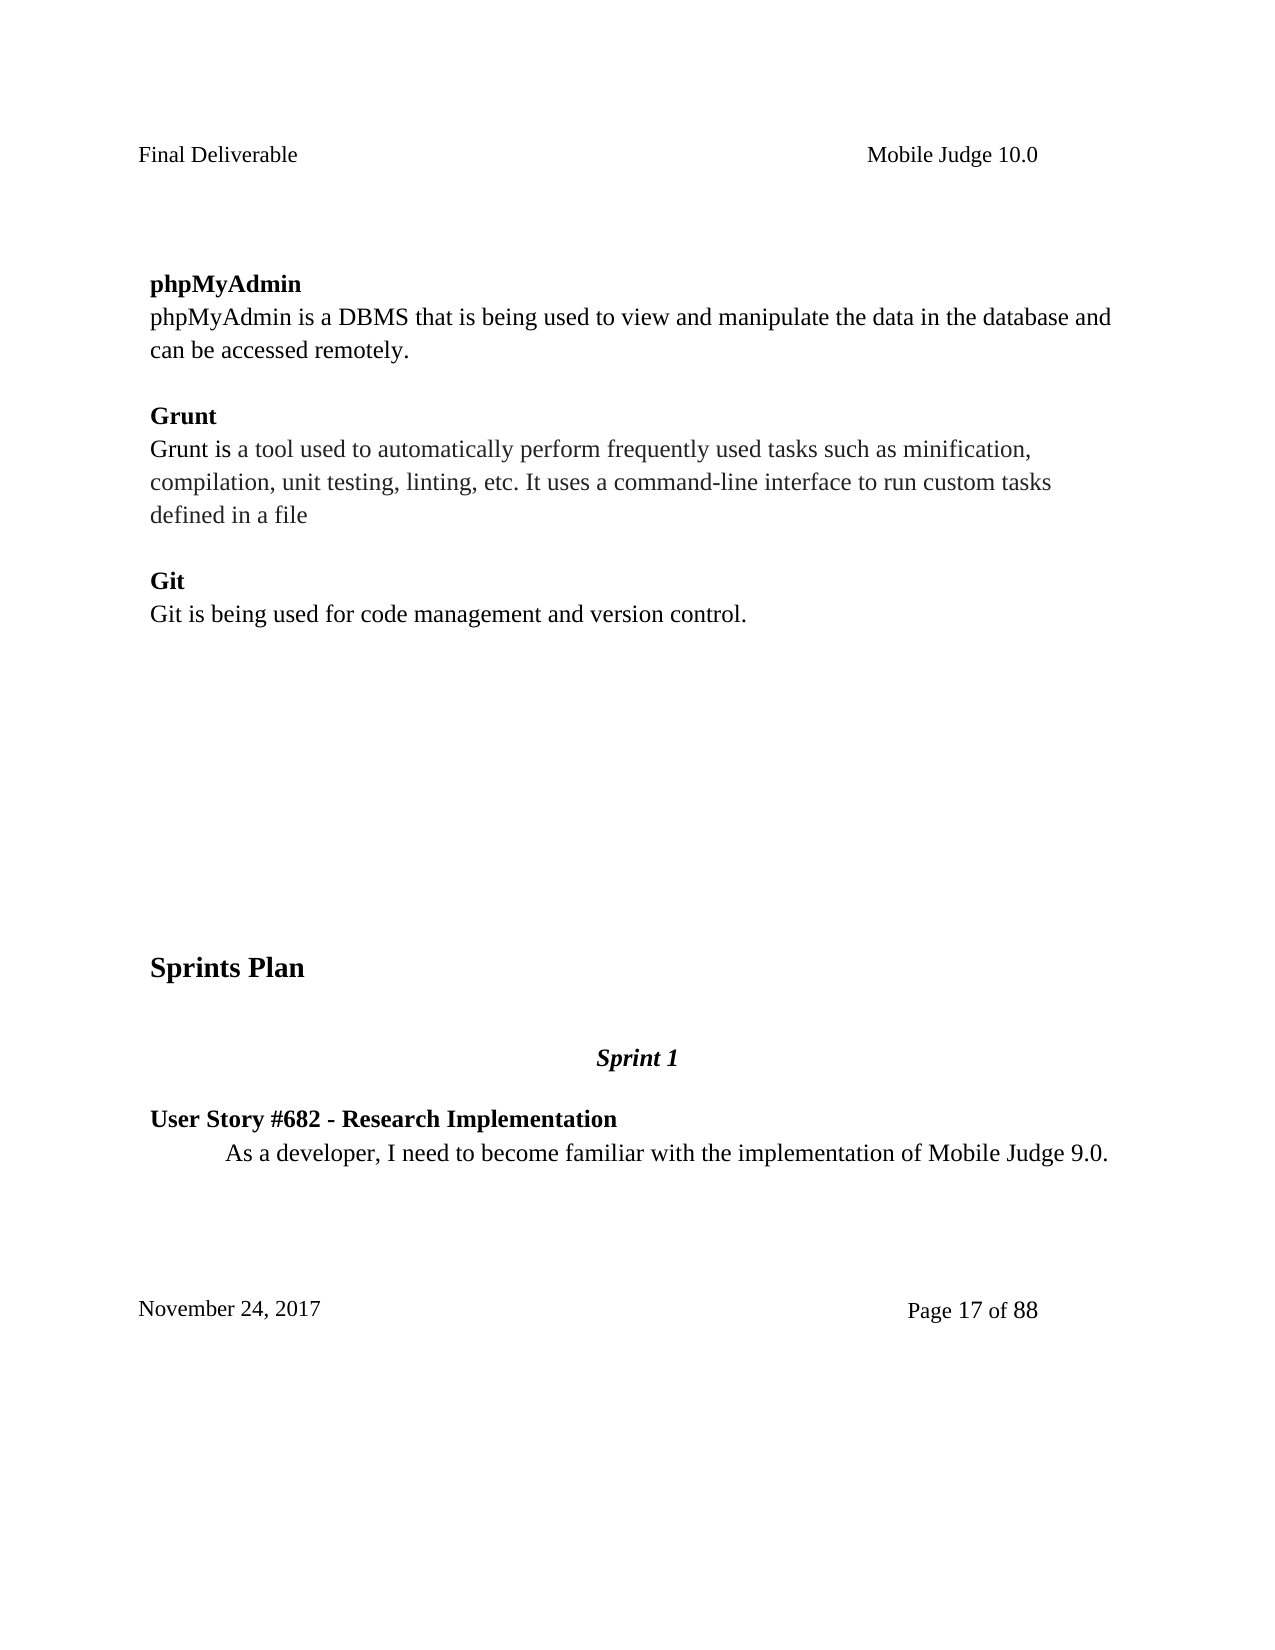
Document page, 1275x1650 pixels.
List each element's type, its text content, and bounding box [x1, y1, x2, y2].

subtitle Sprint 1 [150, 1043, 1125, 1072]
text Git [150, 566, 1125, 595]
text Git is being used for code management and version control. [150, 599, 1125, 628]
text User Story #682 - Research Implementation [150, 1104, 1125, 1133]
text phpMyAdmin [150, 269, 1125, 298]
text Grunt is a tool used to automatically perform frequently used tasks such as minification, compilation, unit testing, linting, etc. It uses a command-line interface to run custom tasks defined in a file [150, 434, 1125, 529]
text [150, 1138, 1125, 1166]
text phpMyAdmin is a DBMS that is being used to view and manipulate the data in the database and can be accessed remotely. [150, 302, 1125, 364]
text Grunt [150, 401, 1125, 430]
subtitle Sprints Plan [150, 950, 1125, 984]
